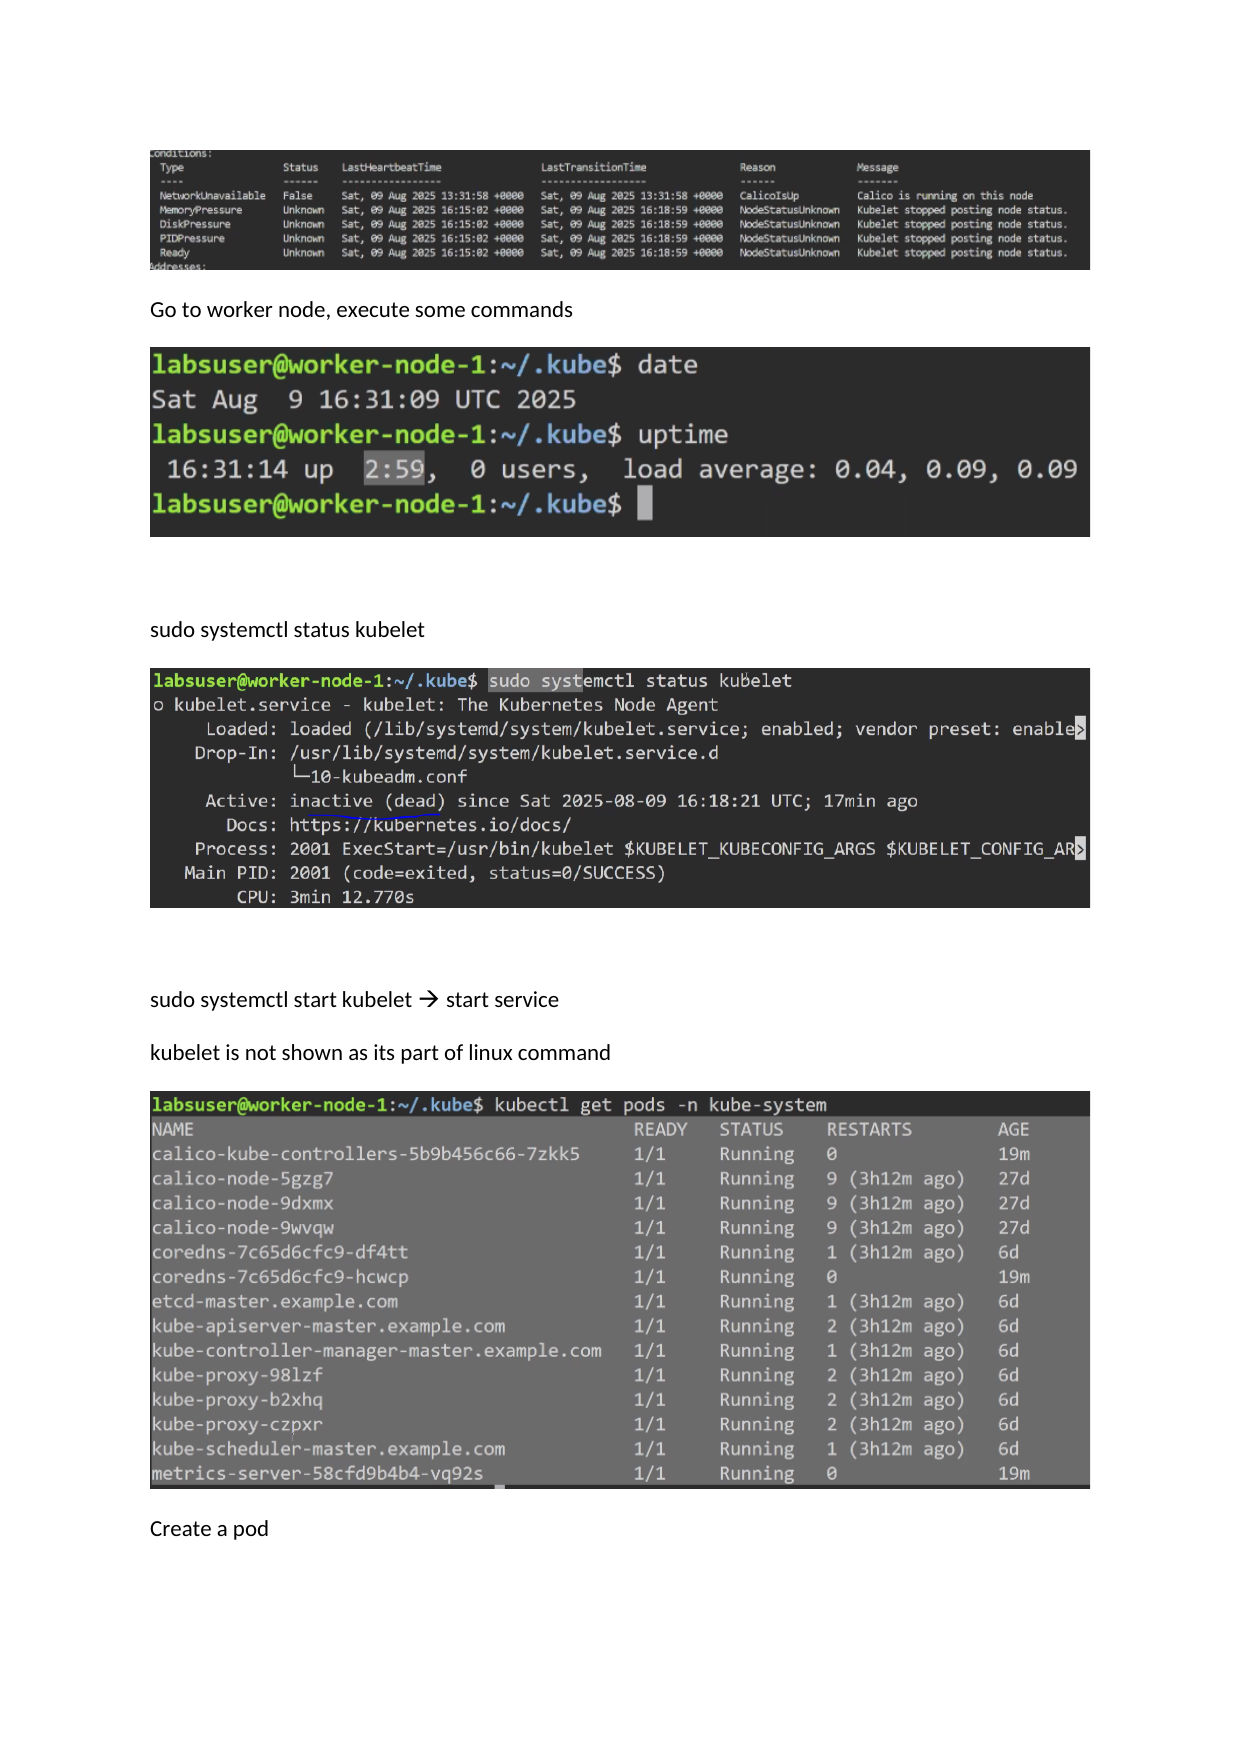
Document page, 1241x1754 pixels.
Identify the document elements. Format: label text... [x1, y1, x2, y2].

picture [150, 668, 1091, 908]
picture [150, 150, 1091, 270]
text sudo systemctl start kubelet start service [150, 985, 1090, 1013]
text sudo systemctl status kubelet [150, 615, 1090, 643]
text Create a pod [150, 1514, 1090, 1542]
text kubelet is not shown as its part of linux command [150, 1038, 1090, 1066]
picture [150, 1091, 1091, 1489]
picture [150, 347, 1091, 537]
text Go to worker node, execute some commands [150, 295, 1090, 323]
